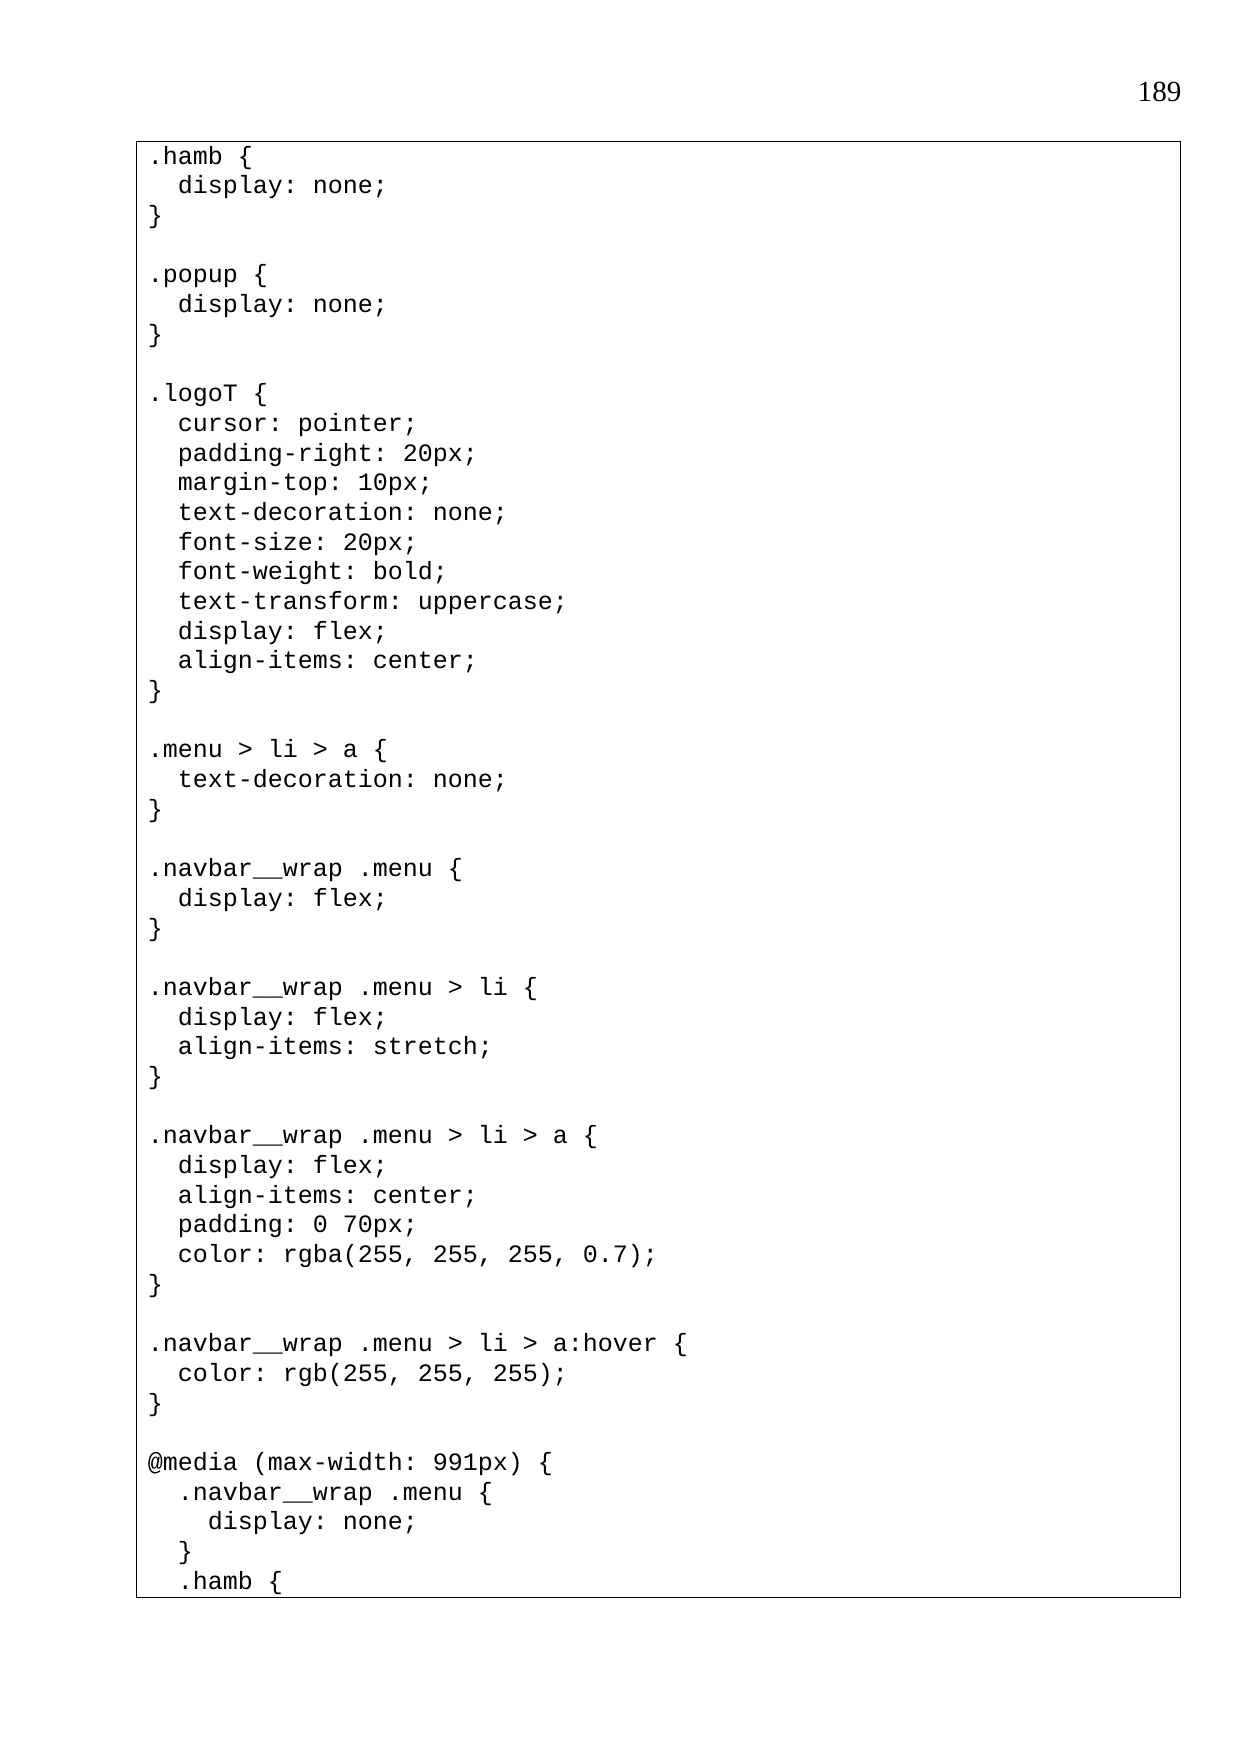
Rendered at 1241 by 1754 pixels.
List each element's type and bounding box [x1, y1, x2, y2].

table_header [137, 142, 1180, 1597]
